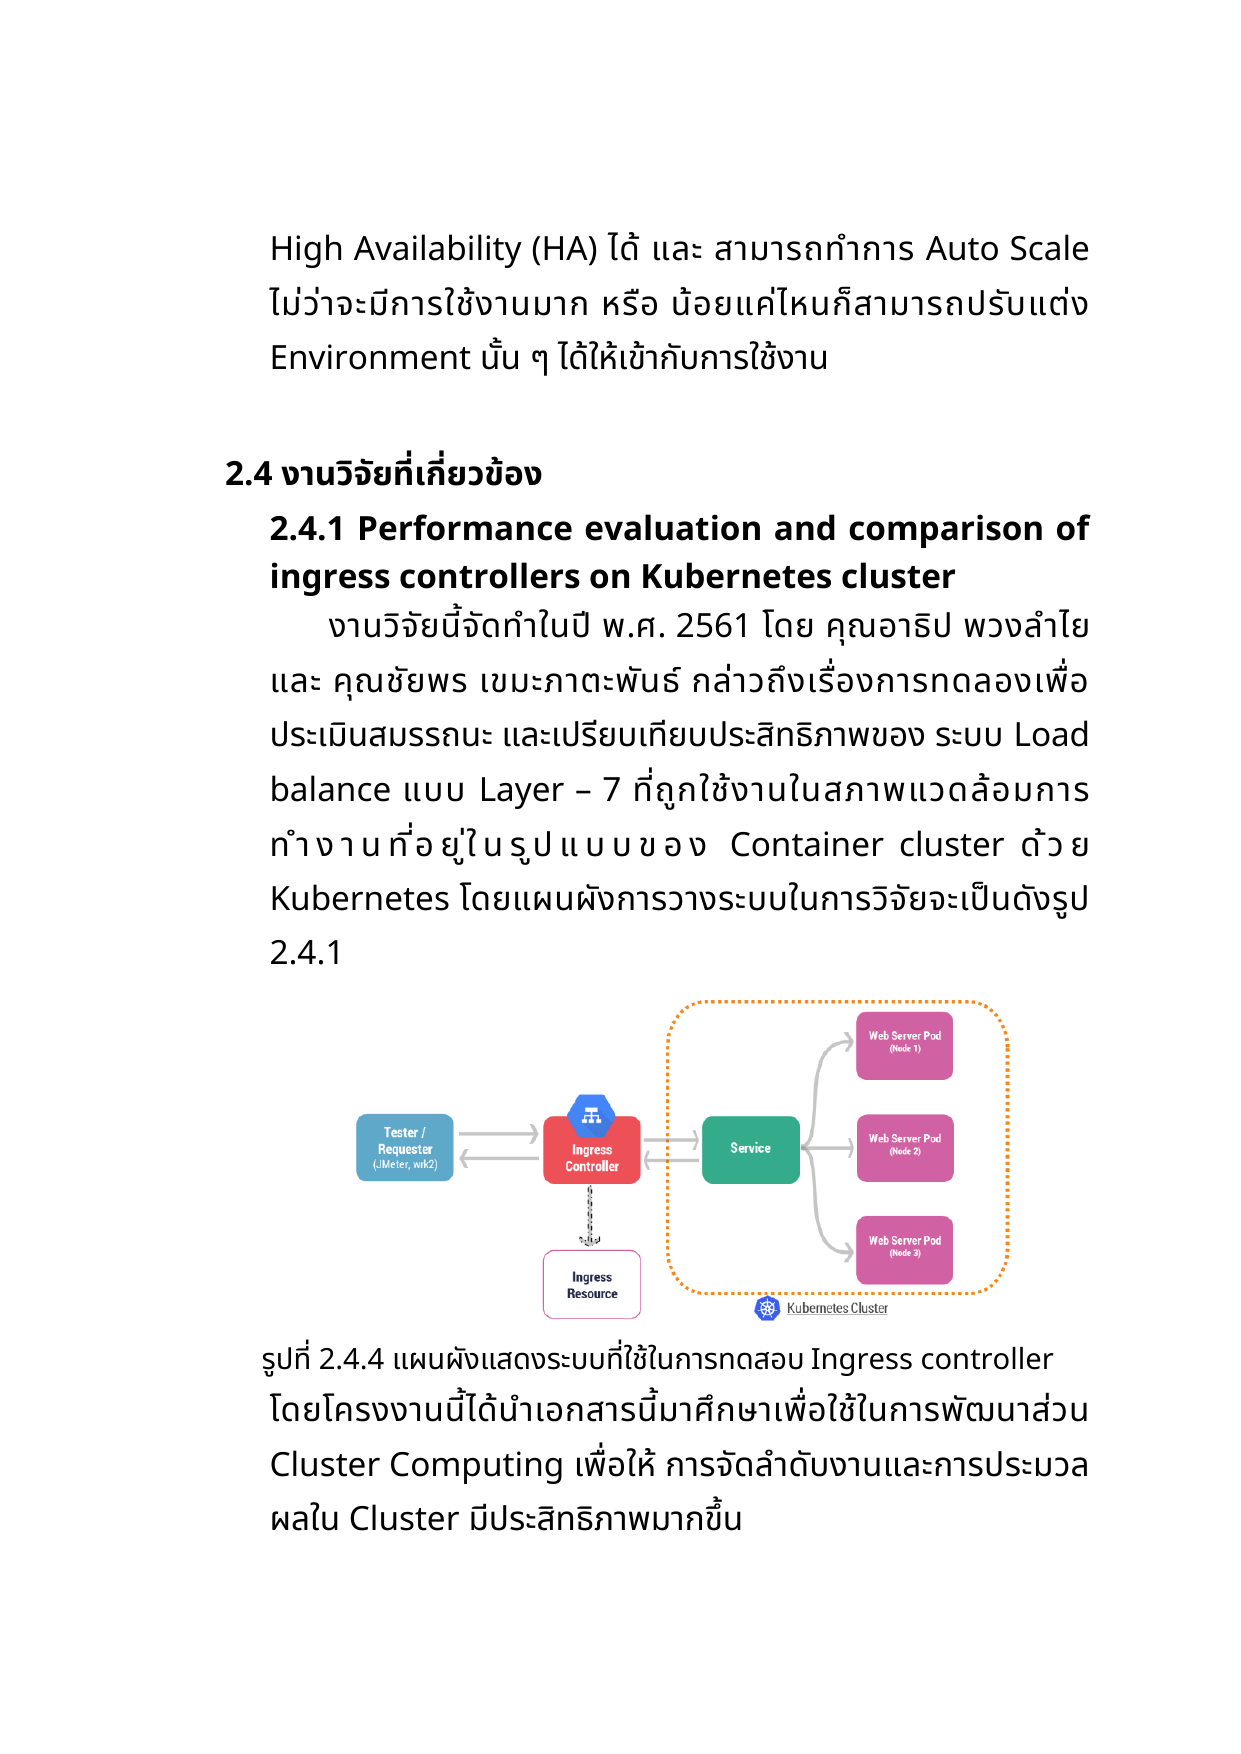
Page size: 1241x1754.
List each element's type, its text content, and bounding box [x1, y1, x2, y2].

text 2.4 งานวิจัยที่เกี่ยวข้อง [225, 450, 1090, 500]
text งานวิจัยนี้จัดทำในปี พ.ศ. 2561 โดย คุณอาธิป พวงลำไย และ คุณชัยพร เขมะภาตะพันธ์ กล่าวถึงเรื่องการทดลองเพื่อประเมินสมรรถนะ และเปรียบเทียบประสิทธิภาพของ ระบบ Load balance แบบ Layer – 7 ที่ถูกใช้งานในสภาพแวดล้อมการทำงานที่อยู่ในรูปแบบของ Container cluster ด้วย Kubernetes โดยแผนผังการวางระบบในการวิจัยจะเป็นดังรูป 2.4.1 [269, 602, 1090, 875]
text งานวิจัยนี้จัดทำในปี พ.ศ. 2561 โดย คุณอาธิป พวงลำไย และ คุณชัยพร เขมะภาตะพันธ์ กล่าวถึงเรื่องการทดลองเพื่อประเมินสมรรถนะ และเปรียบเทียบประสิทธิภาพของ ระบบ Load balance แบบ Layer – 7 ที่ถูกใช้งานในสภาพแวดล้อมการทำงานที่อยู่ในรูปแบบของ Container cluster ด้วย Kubernetes โดยแผนผังการวางระบบในการวิจัยจะเป็นดังรูป 2.4.1 [269, 920, 1090, 974]
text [269, 225, 1090, 384]
text 2.4.1 Performance evaluation and comparison of ingress controllers on Kubernetes cluster [269, 504, 1090, 599]
picture [328, 978, 1057, 1336]
text รูปที่ 2.4.4 แผนผังแสดงระบบที่ใช้ในการทดสอบIngress controller [225, 1338, 1090, 1382]
text โดยโครงงานนี้ได้นำเอกสารนี้มาศึกษาเพื่อใช้ในการพัฒนาส่วน Cluster Computing เพื่อให้ การจัดลำดับงานและการประมวลผลใน Cluster มีประสิทธิภาพมากขึ้น [269, 1436, 1090, 1546]
